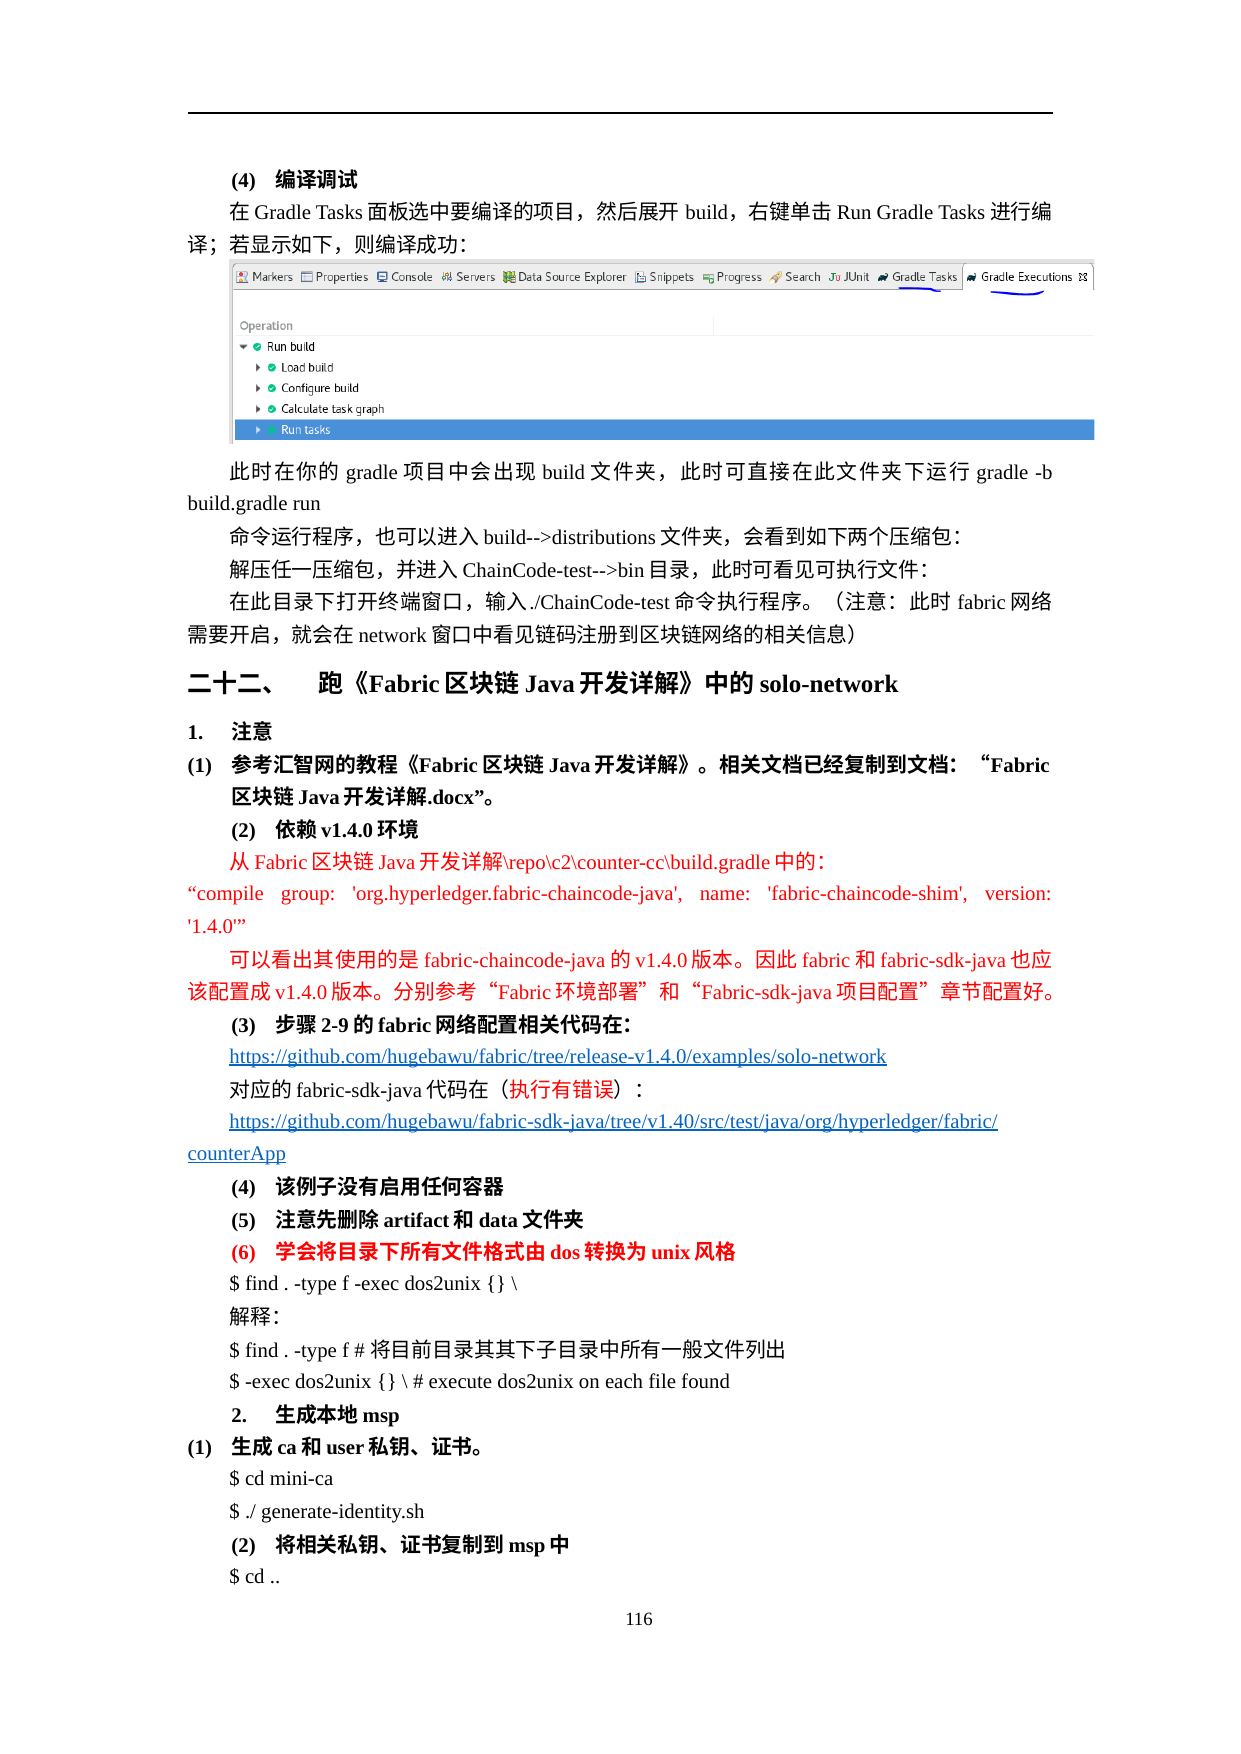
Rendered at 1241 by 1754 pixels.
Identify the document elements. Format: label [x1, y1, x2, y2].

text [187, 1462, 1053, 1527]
picture [229, 259, 1095, 444]
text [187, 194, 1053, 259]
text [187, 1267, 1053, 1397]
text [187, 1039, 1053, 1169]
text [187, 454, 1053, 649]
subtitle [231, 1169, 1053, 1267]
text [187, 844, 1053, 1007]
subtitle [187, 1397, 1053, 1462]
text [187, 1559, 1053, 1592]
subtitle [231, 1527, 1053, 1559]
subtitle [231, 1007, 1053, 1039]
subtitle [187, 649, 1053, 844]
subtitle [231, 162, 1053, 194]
